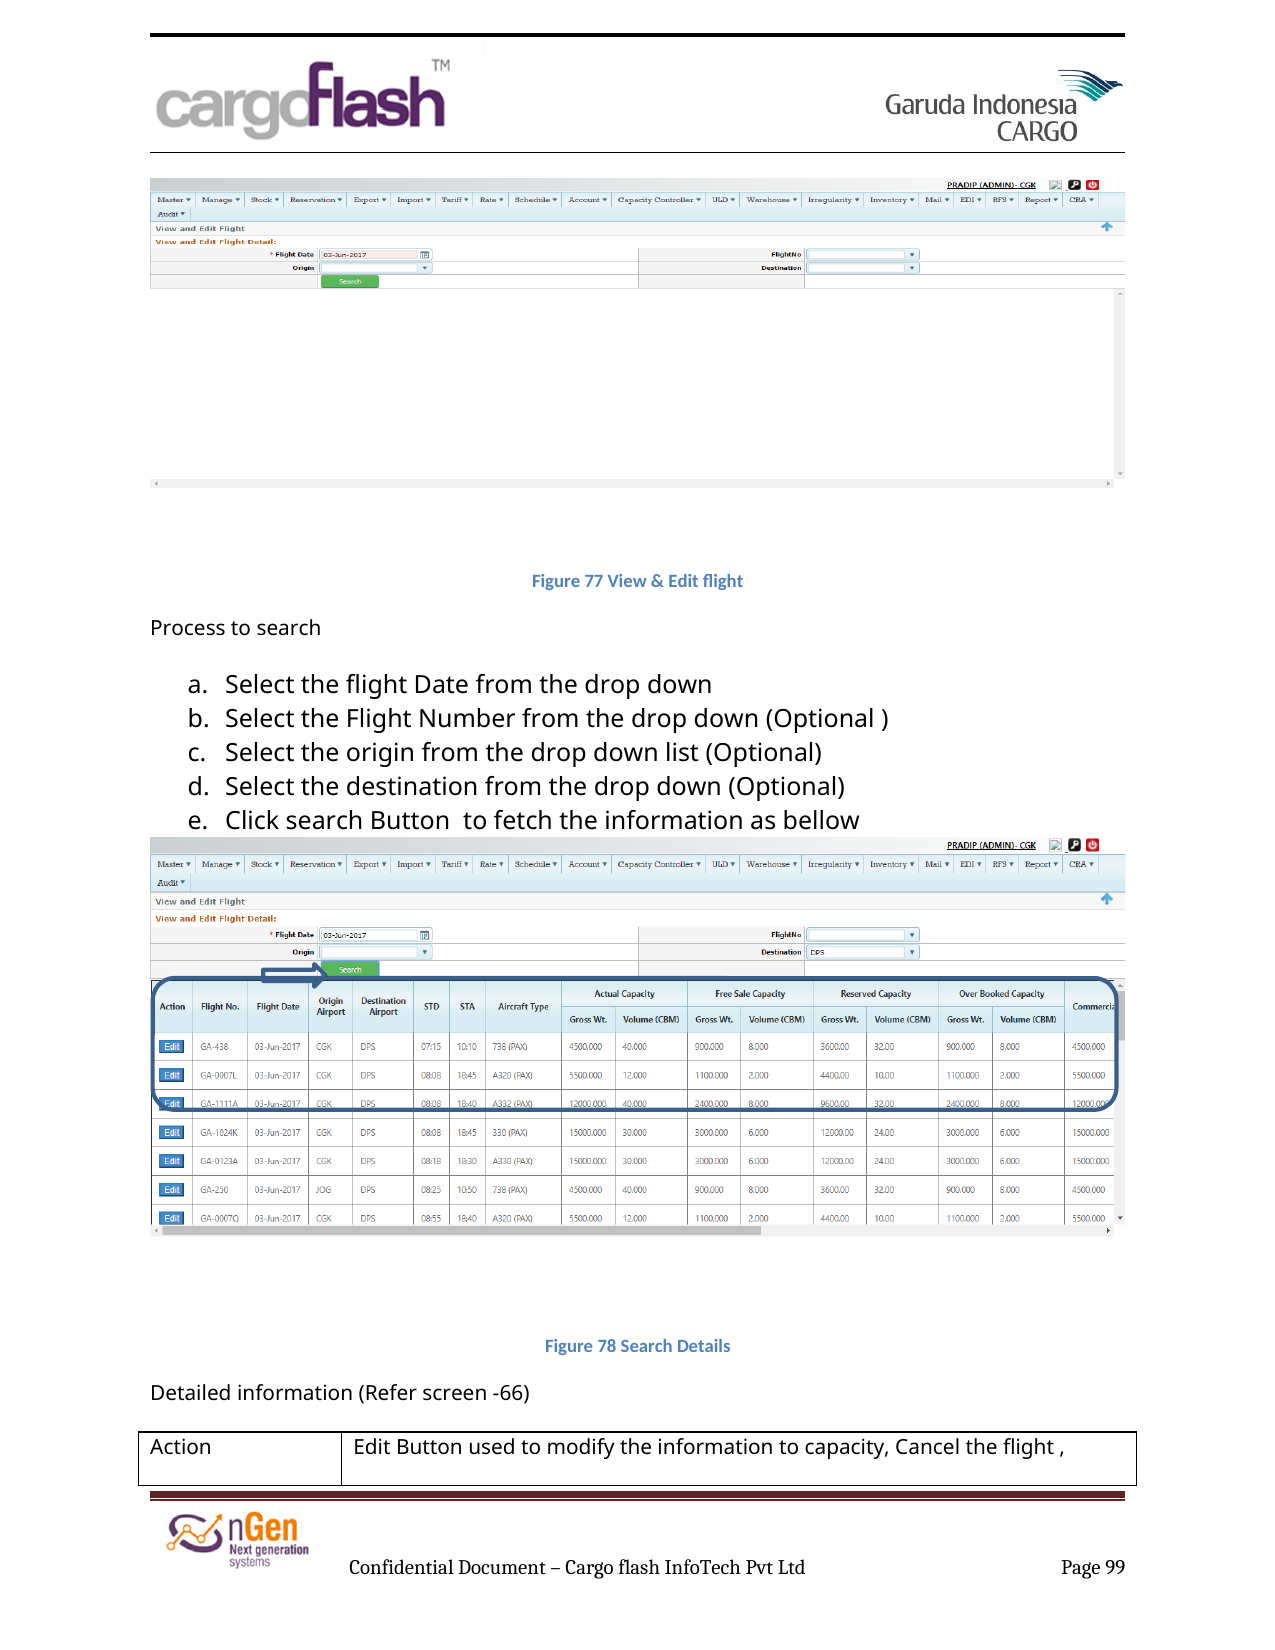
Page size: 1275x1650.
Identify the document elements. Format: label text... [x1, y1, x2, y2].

picture [150, 1502, 327, 1575]
table_header Edit Button used to modify the information to capacity, Cancel the flight , change of aircraft etc. (Refer 1.8.2) for more details [342, 1433, 1136, 1485]
list Select the origin from the drop down list (Optional) [187, 735, 1125, 769]
text Process to search [150, 613, 1125, 642]
list Click search Button to fetch the information as bellow [187, 803, 1125, 837]
list Select the Flight Number from the drop down (Optional ) [187, 701, 1125, 735]
picture [881, 59, 1127, 148]
list Select the flight Date from the drop down [187, 667, 1125, 701]
picture [155, 981, 1114, 1107]
list Select the destination from the drop down (Optional) [187, 769, 1125, 803]
picture [150, 178, 1125, 545]
text Detailed information (Refer screen -66) [150, 1378, 1125, 1406]
picture [266, 971, 321, 975]
table_header Action [139, 1433, 341, 1485]
picture [150, 837, 1125, 1310]
picture [103, 6, 525, 152]
